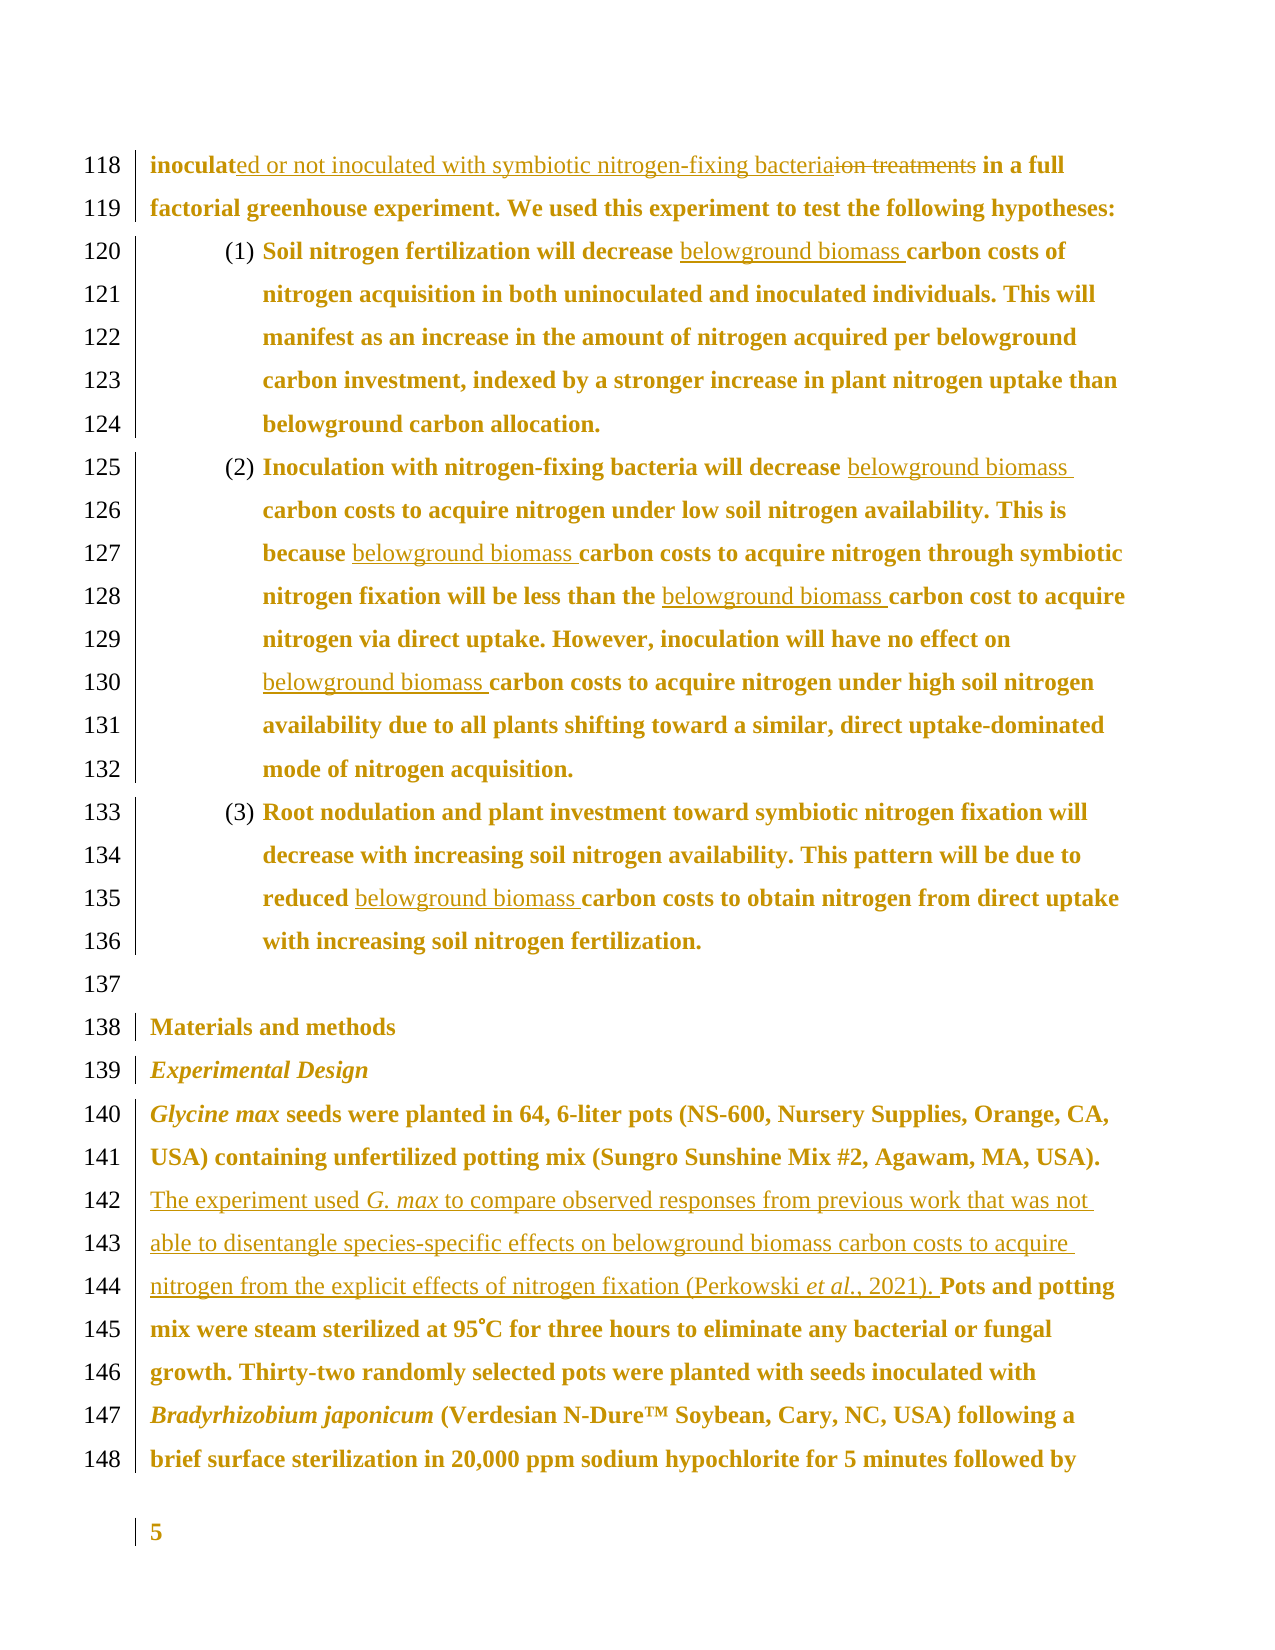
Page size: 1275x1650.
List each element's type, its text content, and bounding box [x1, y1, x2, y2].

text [150, 150, 1125, 222]
text Materials and methods [150, 1012, 1125, 1041]
list Inoculation with nitrogen-fixing bacteria will decrease carbon costs to acquire nitrogen under low soil nitrogen availability. This is because carbon costs to acquire nitrogen through symbiotic nitrogen fixation will be less than the carbon cost to acquire nitrogen via direct uptake. However, inoculation will have no effect on carbon costs to acquire nitrogen under high soil nitrogen availability due to all plants shifting toward a similar, direct uptake-dominated mode of nitrogen acquisition. [225, 452, 1125, 782]
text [150, 1099, 1125, 1472]
list Root nodulation and plant investment toward symbiotic nitrogen fixation will decrease with increasing soil nitrogen availability. This pattern will be due to reduced carbon costs to obtain nitrogen from direct uptake with increasing soil nitrogen fertilization. [225, 797, 1125, 955]
list Soil nitrogen fertilization will decrease carbon costs of nitrogen acquisition in both uninoculated and inoculated individuals. This will manifest as an increase in the amount of nitrogen acquired per belowground carbon investment, indexed by a stronger increase in plant nitrogen uptake than belowground carbon allocation. [225, 236, 1125, 437]
text Experimental Design [150, 1056, 1125, 1084]
